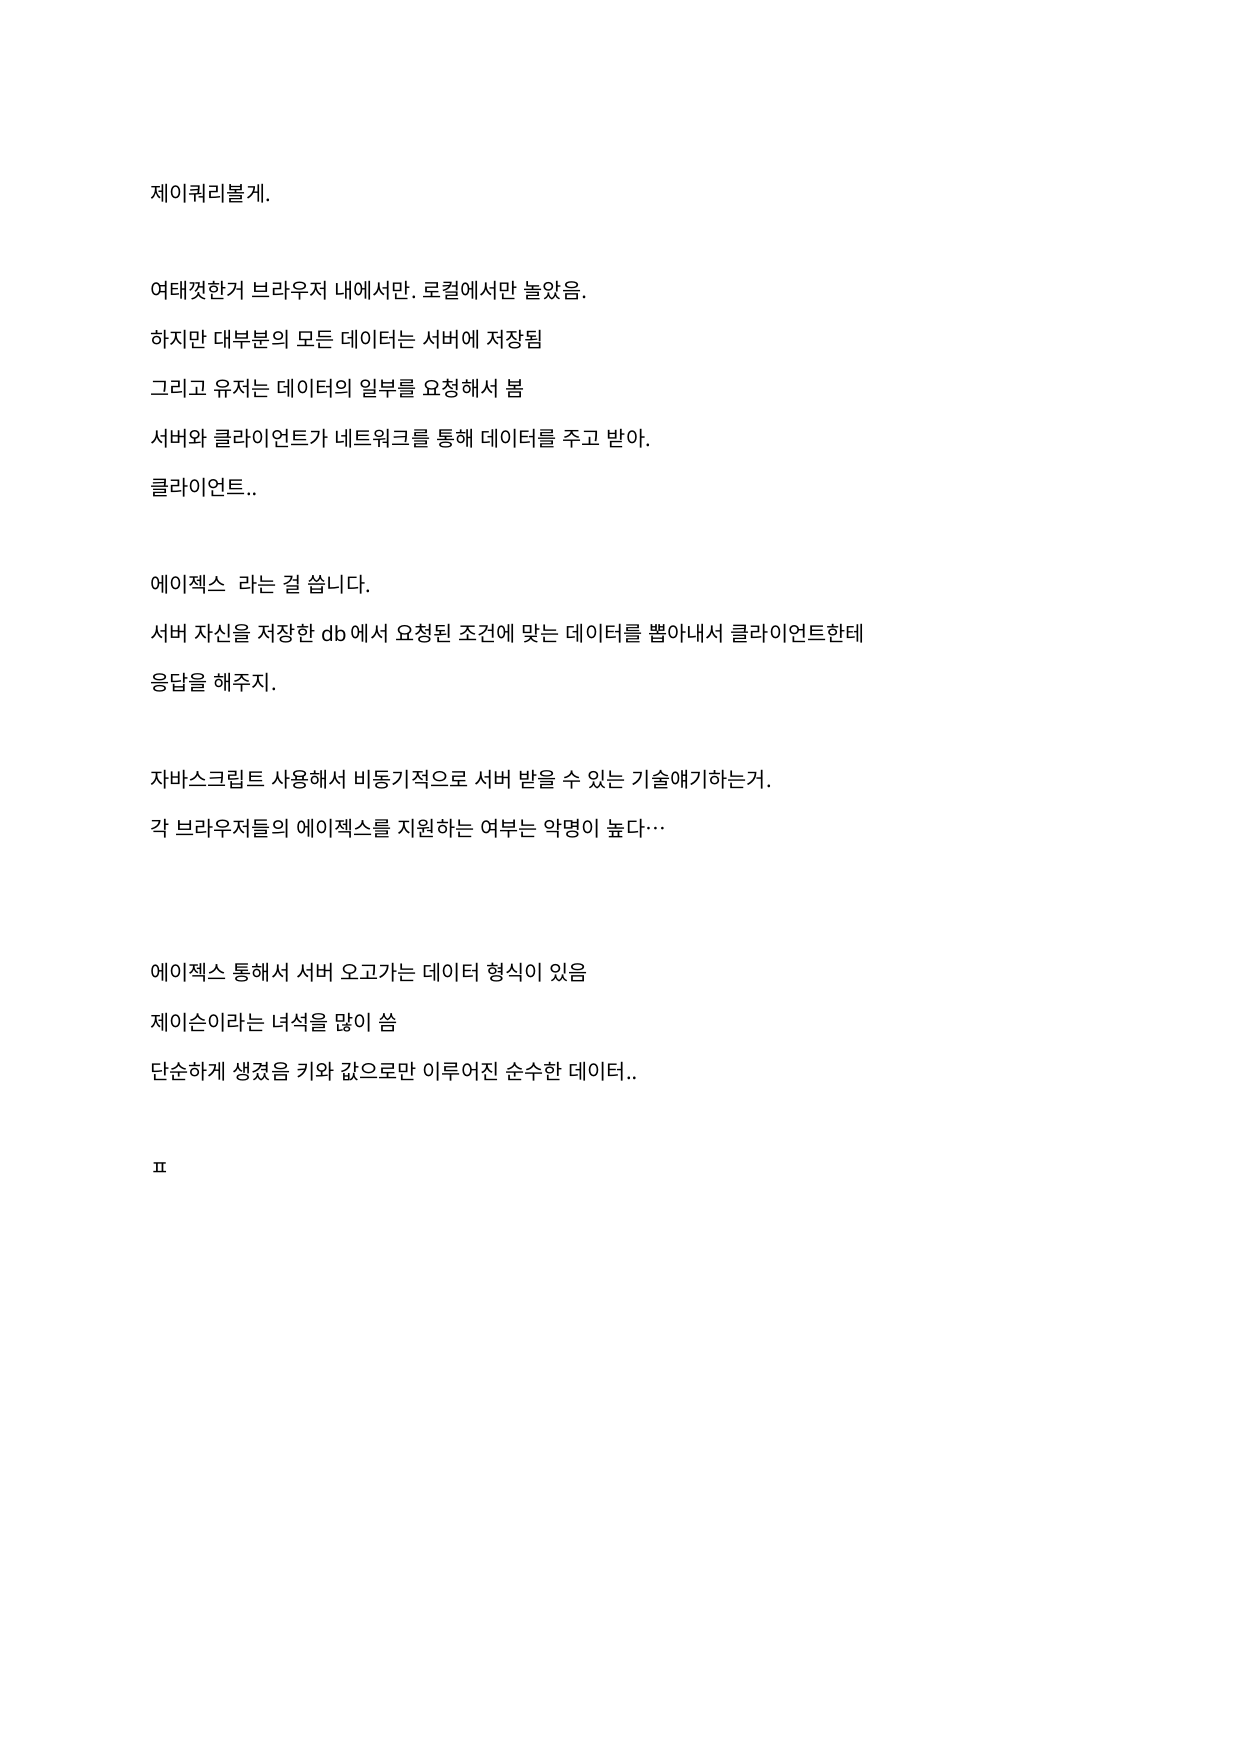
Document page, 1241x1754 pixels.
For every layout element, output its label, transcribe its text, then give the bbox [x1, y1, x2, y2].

text 제이슨이라는 녀석을 많이 씀 [150, 1006, 1090, 1036]
text ㅍ [150, 1152, 1090, 1182]
text 제이쿼리볼게. [150, 177, 1090, 207]
text 에이젝스 통해서 서버 오고가는 데이터 형식이 있음 [150, 956, 1090, 987]
text 각 브라우저들의 에이젝스를 지원하는 여부는 악명이 높다… [150, 813, 1090, 843]
text 자바스크립트 사용해서 비동기적으로 서버 받을 수 있는 기술얘기하는거. [150, 763, 1090, 793]
text 서버와 클라이언트가 네트워크를 통해 데이터를 주고 받아. [150, 422, 1090, 452]
text 단순하게 생겼음 키와 값으로만 이루어진 순수한 데이터.. [150, 1055, 1090, 1085]
text 서버 자신을 저장한 db에서 요청된 조건에 맞는 데이터를 뽑아내서 클라이언트한테 [150, 617, 1090, 647]
text 응답을 해주지. [150, 667, 1090, 697]
text 하지만 대부분의 모든 데이터는 서버에 저장됨 [150, 323, 1090, 353]
text 여태껏한거 브라우저 내에서만. 로컬에서만 놀았음. [150, 274, 1090, 304]
text 클라이언트.. [150, 471, 1090, 501]
text 그리고 유저는 데이터의 일부를 요청해서 봄 [150, 372, 1090, 403]
text 에이젝스 라는 걸 씁니다. [150, 568, 1090, 598]
